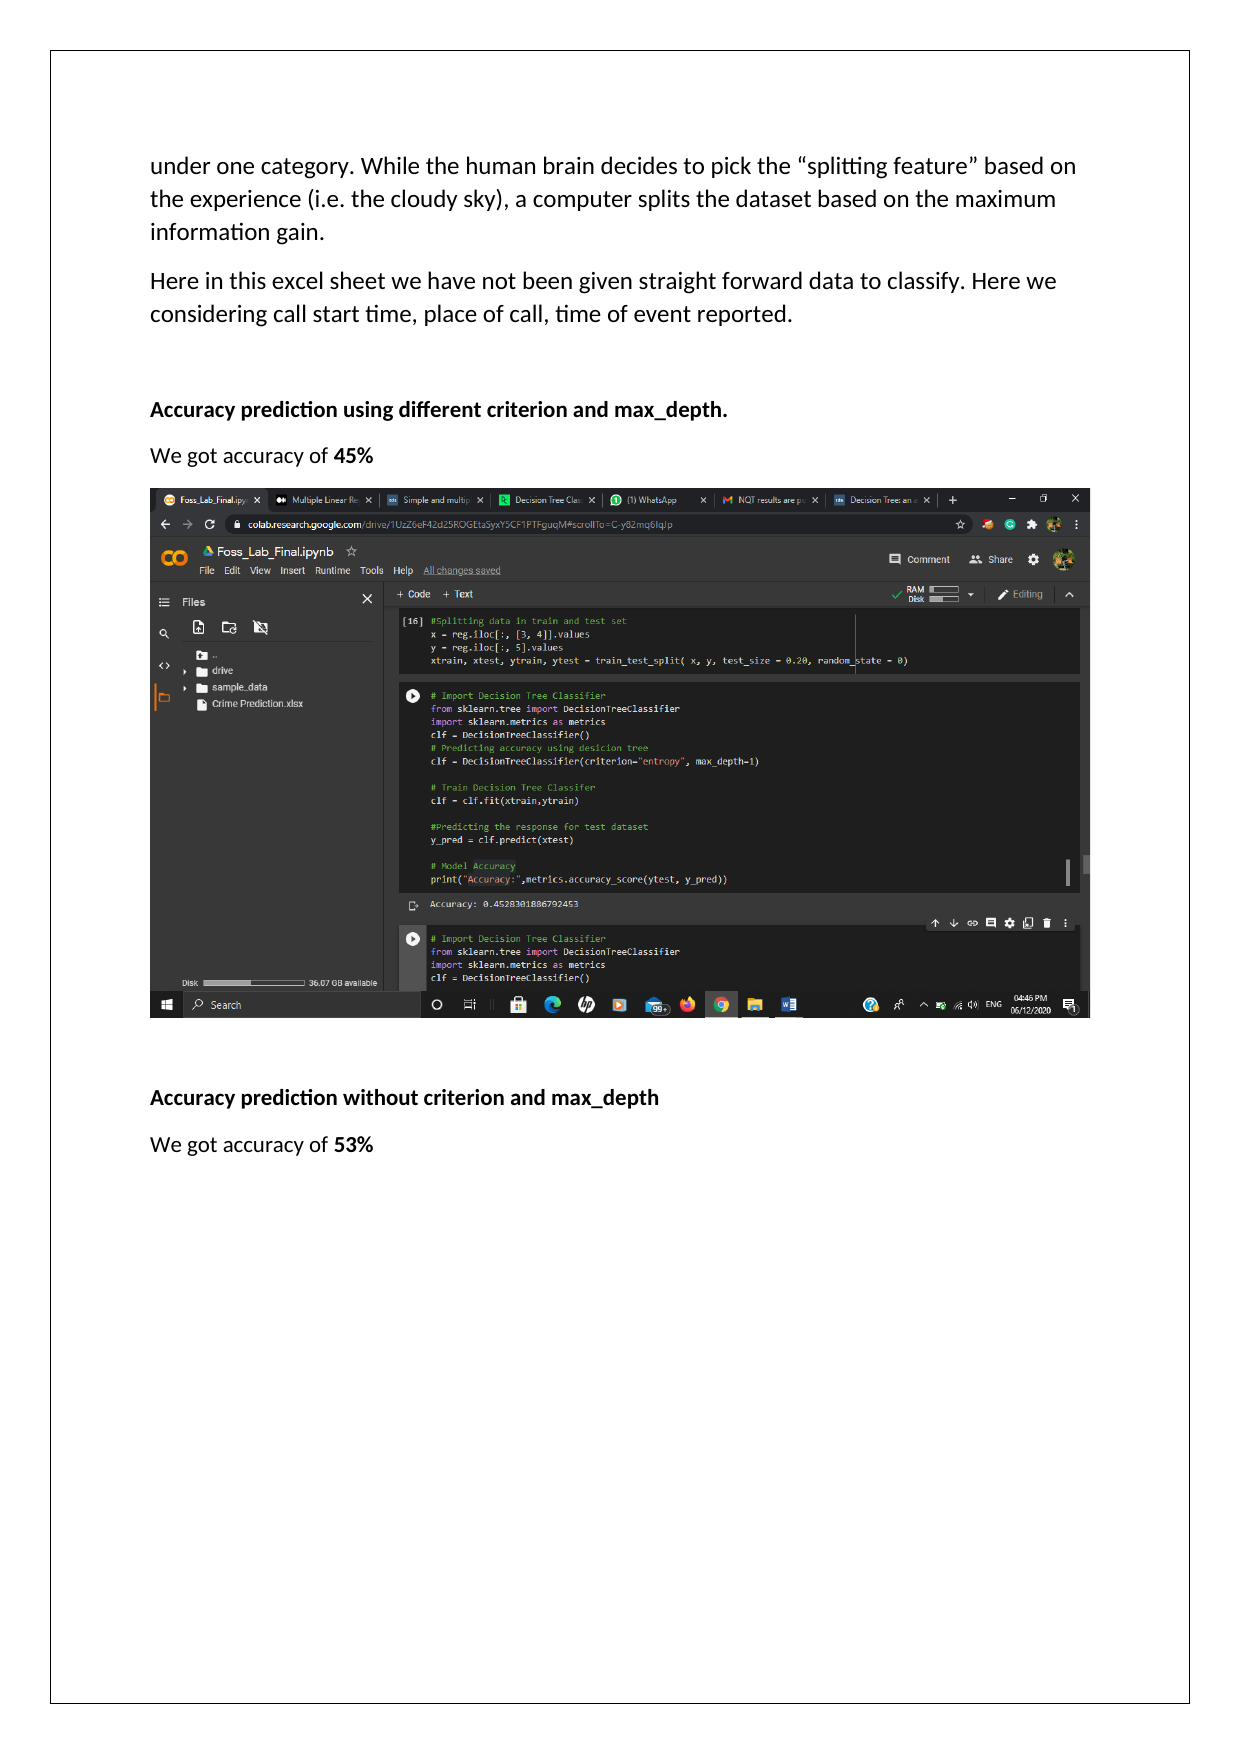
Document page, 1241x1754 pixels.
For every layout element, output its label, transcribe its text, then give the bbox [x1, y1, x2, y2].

text Accuracy prediction without criterion and max_depth [150, 1083, 1090, 1111]
text We got accuracy of 53% [150, 1130, 1090, 1158]
text Accuracy prediction using different criterion and max_depth. [150, 395, 1090, 423]
text We got accuracy of 45% [150, 442, 1090, 470]
text Here in this excel sheet we have not been given straight forward data to classify. Here we considering call start time, place of call, time of event reported. [150, 265, 1090, 329]
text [150, 150, 1090, 246]
picture [150, 488, 1091, 1018]
